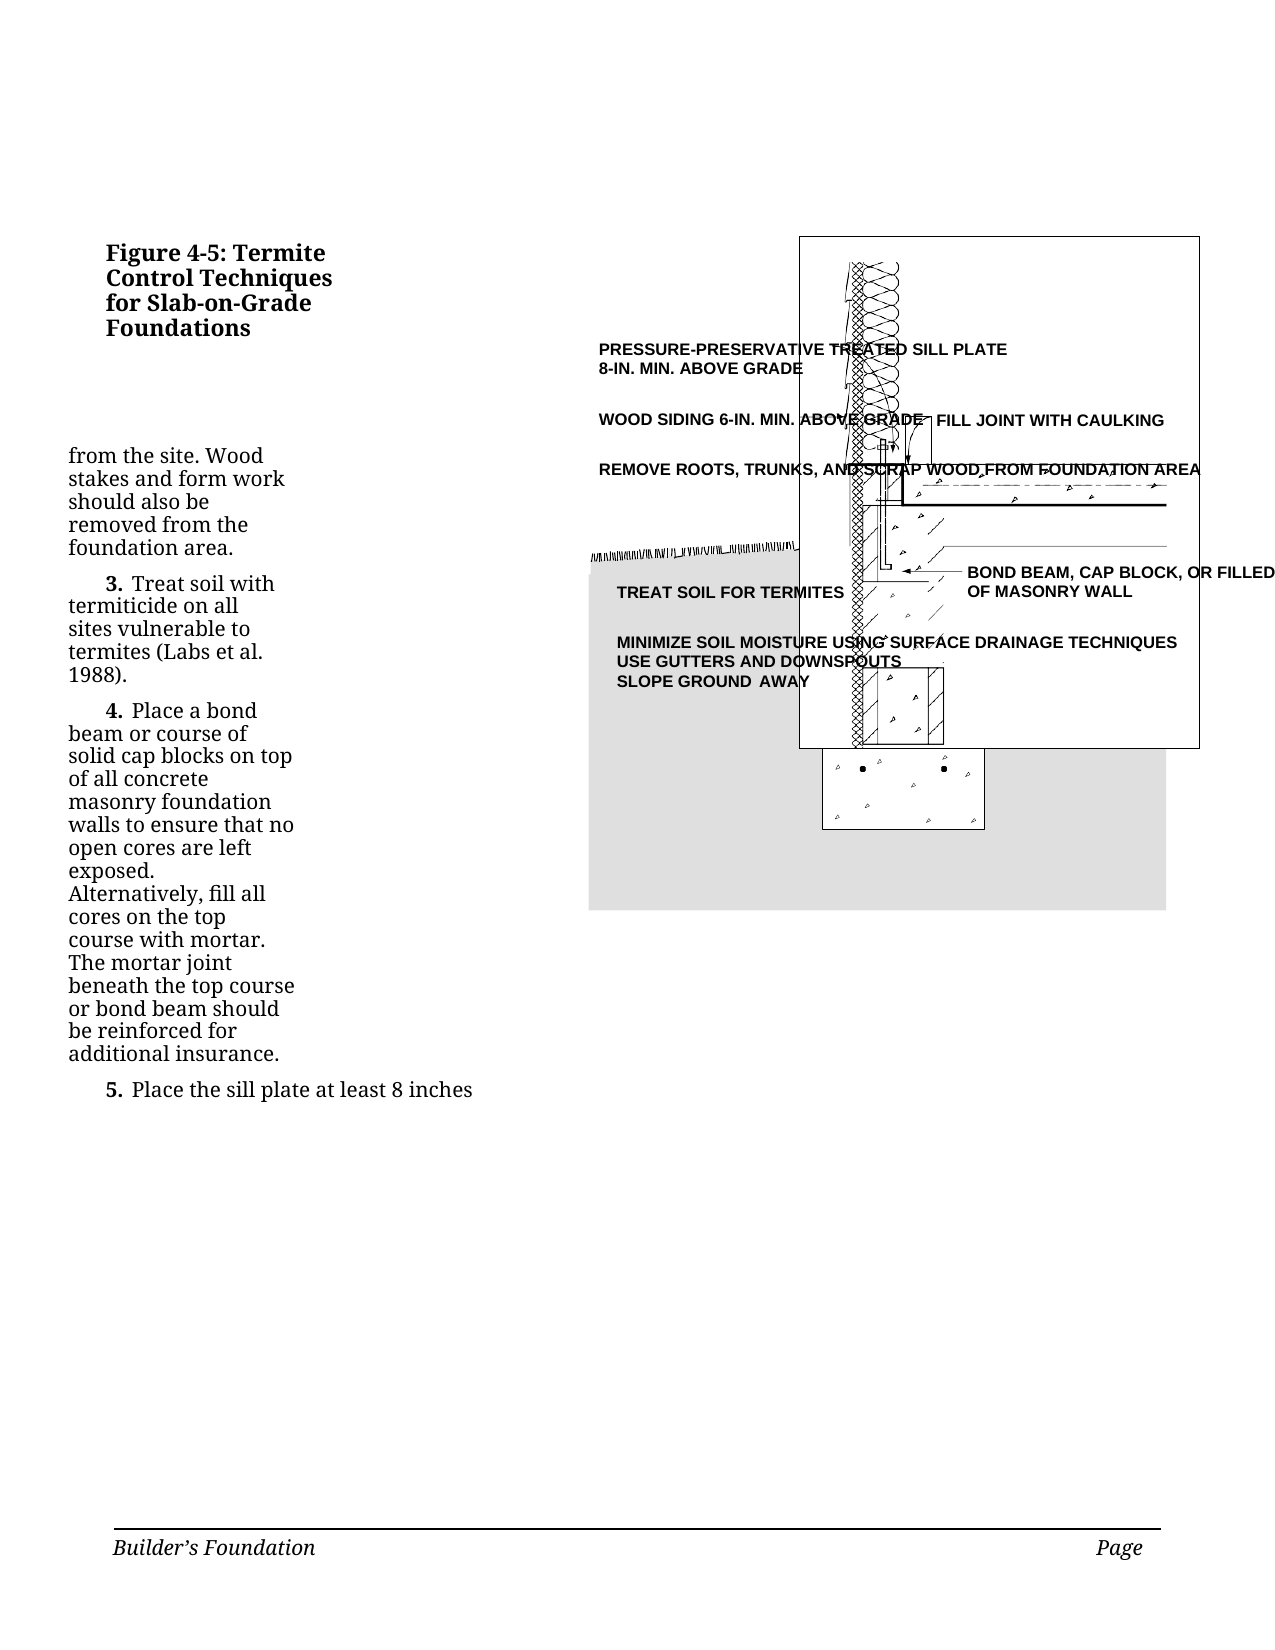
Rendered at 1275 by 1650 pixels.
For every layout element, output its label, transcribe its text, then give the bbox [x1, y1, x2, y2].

list Treat soil with termiticide on all sites vulnerable to termites (Labs et al. 1988). [68, 573, 281, 687]
text from the site. Wood stakes and form work should also be removed from the foundation area. [68, 446, 290, 560]
picture [800, 237, 1199, 748]
list Place the sill plate at least 8 inches [106, 1075, 533, 1104]
picture [1190, 568, 1197, 576]
subtitle Figure 4-5: Termite Control Techniques for Slab-on-Grade Foundations [106, 241, 362, 341]
list Place a bond beam or course of solid cap blocks on top of all concrete masonry foundation walls to ensure that no open cores are left exposed. Alternatively, fill all cores on the top course with mortar. The mortar joint beneath the top course or bond beam should be reinforced for additional insurance. [68, 700, 297, 1066]
